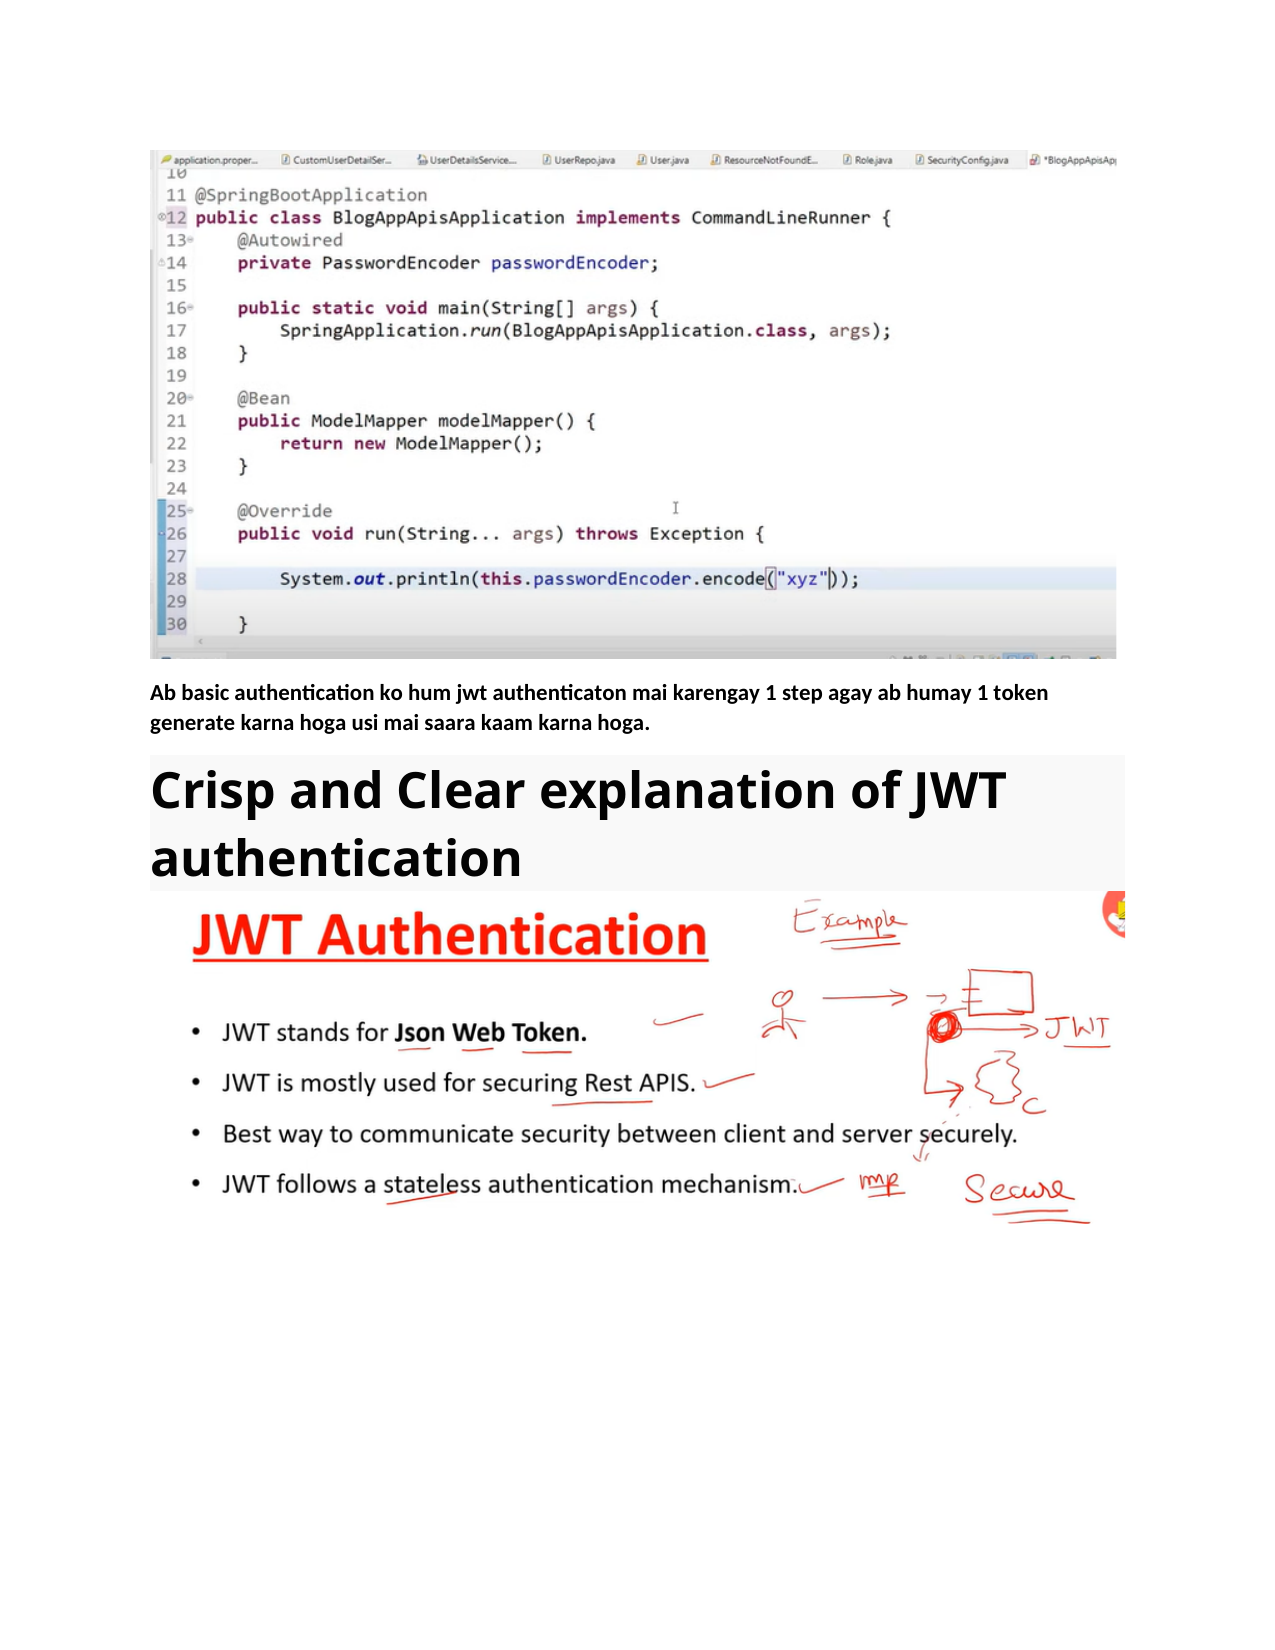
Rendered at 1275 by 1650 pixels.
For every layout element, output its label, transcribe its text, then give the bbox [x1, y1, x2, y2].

text Ab basic authentication ko hum jwt authenticaton mai karengay 1 step agay ab humay 1 token generate karna hoga usi mai saara kaam karna hoga. [150, 678, 1125, 736]
subtitle Crisp and Clear explanation of JWT authentication [150, 755, 1125, 891]
